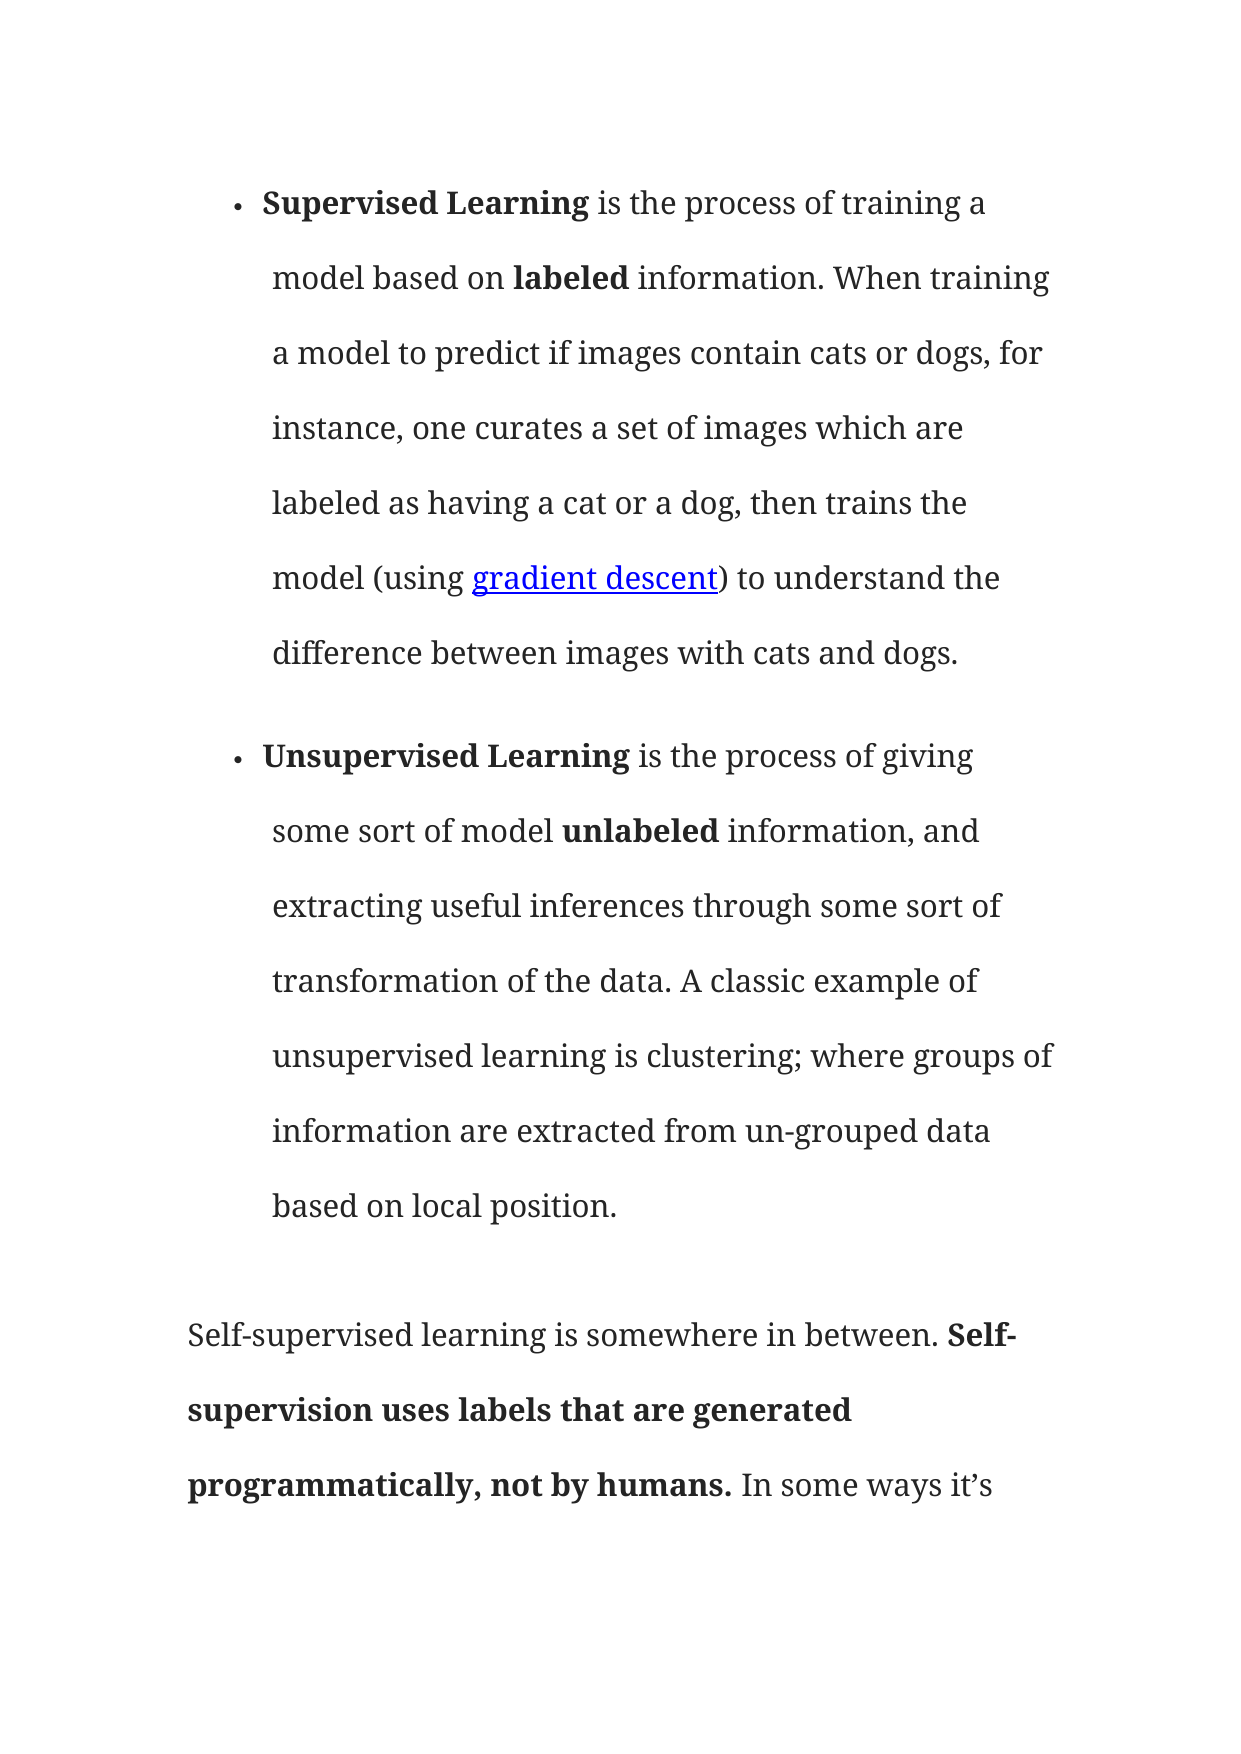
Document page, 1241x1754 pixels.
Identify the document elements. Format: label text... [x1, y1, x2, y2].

list Supervised Learning is the process of training a model based on labeled information. When training a model to predict if images contain cats or dogs, for instance, one curates a set of images which are labeled as having a cat or a dog, then trains the model (using gradient descent) to understand the difference between images with cats and dogs. [234, 164, 1053, 689]
list Unsupervised Learning is the process of giving some sort of model unlabeled information, and extracting useful inferences through some sort of transformation of the data. A classic example of unsupervised learning is clustering; where groups of information are extracted from un-grouped data based on local position. [234, 718, 1053, 1243]
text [187, 1297, 1053, 1522]
